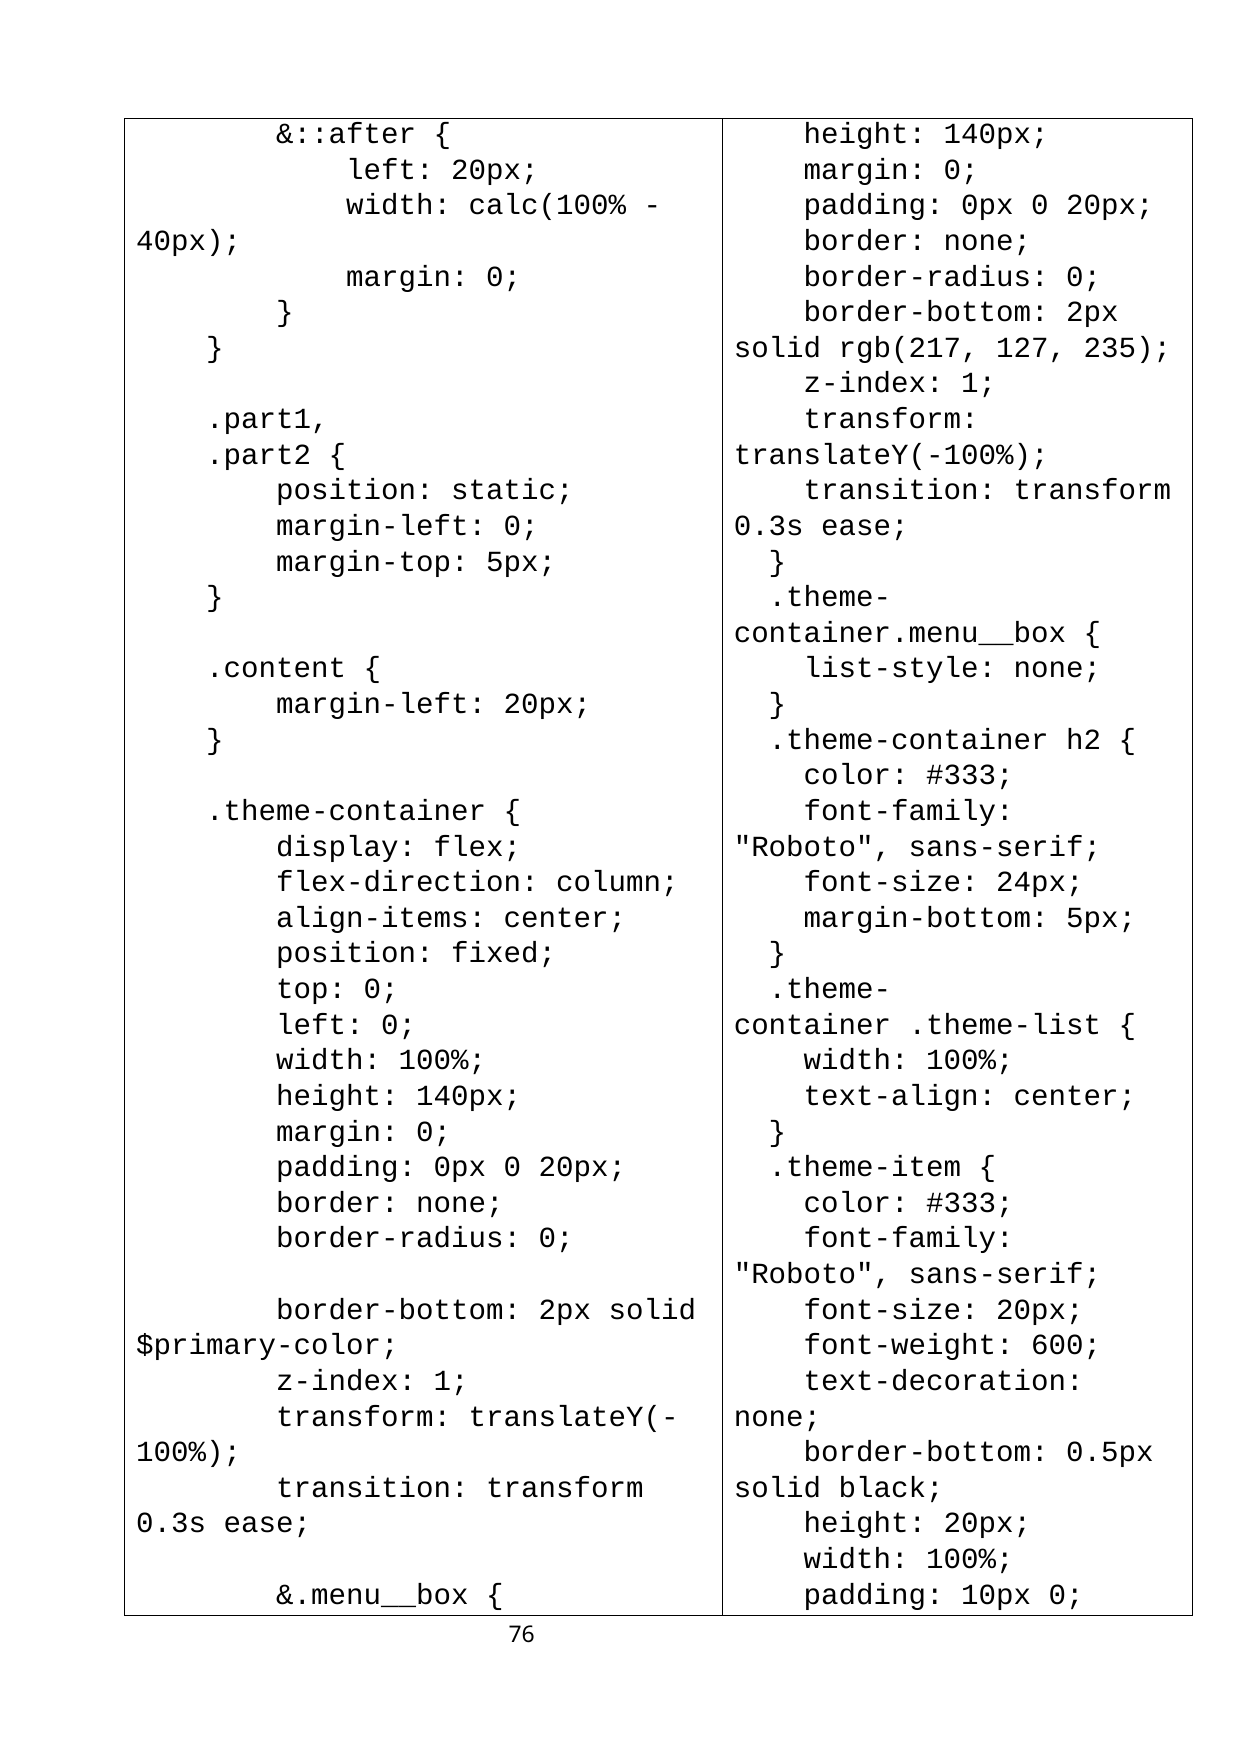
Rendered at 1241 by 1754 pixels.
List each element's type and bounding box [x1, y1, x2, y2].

table_header [723, 119, 1192, 1615]
table_header [125, 119, 722, 1615]
